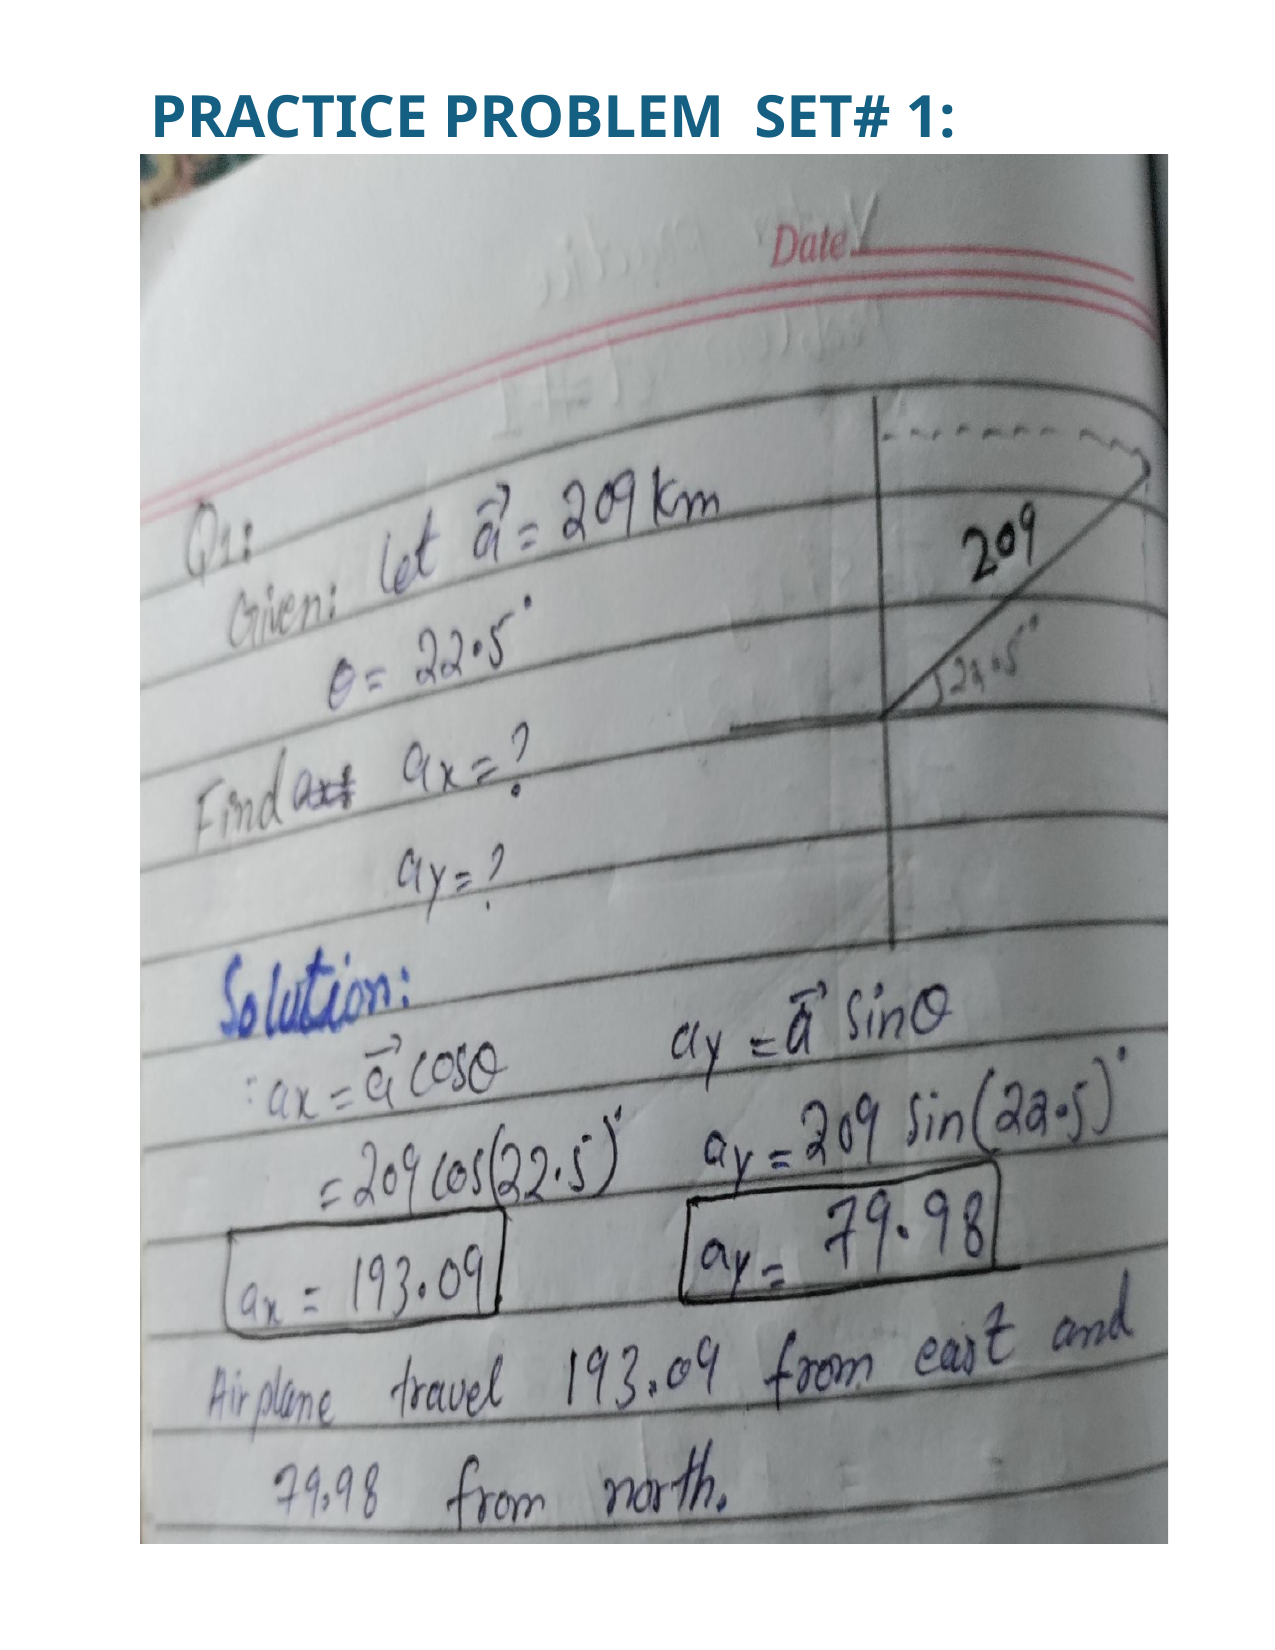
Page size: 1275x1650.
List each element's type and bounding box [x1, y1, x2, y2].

picture [140, 154, 1169, 1544]
